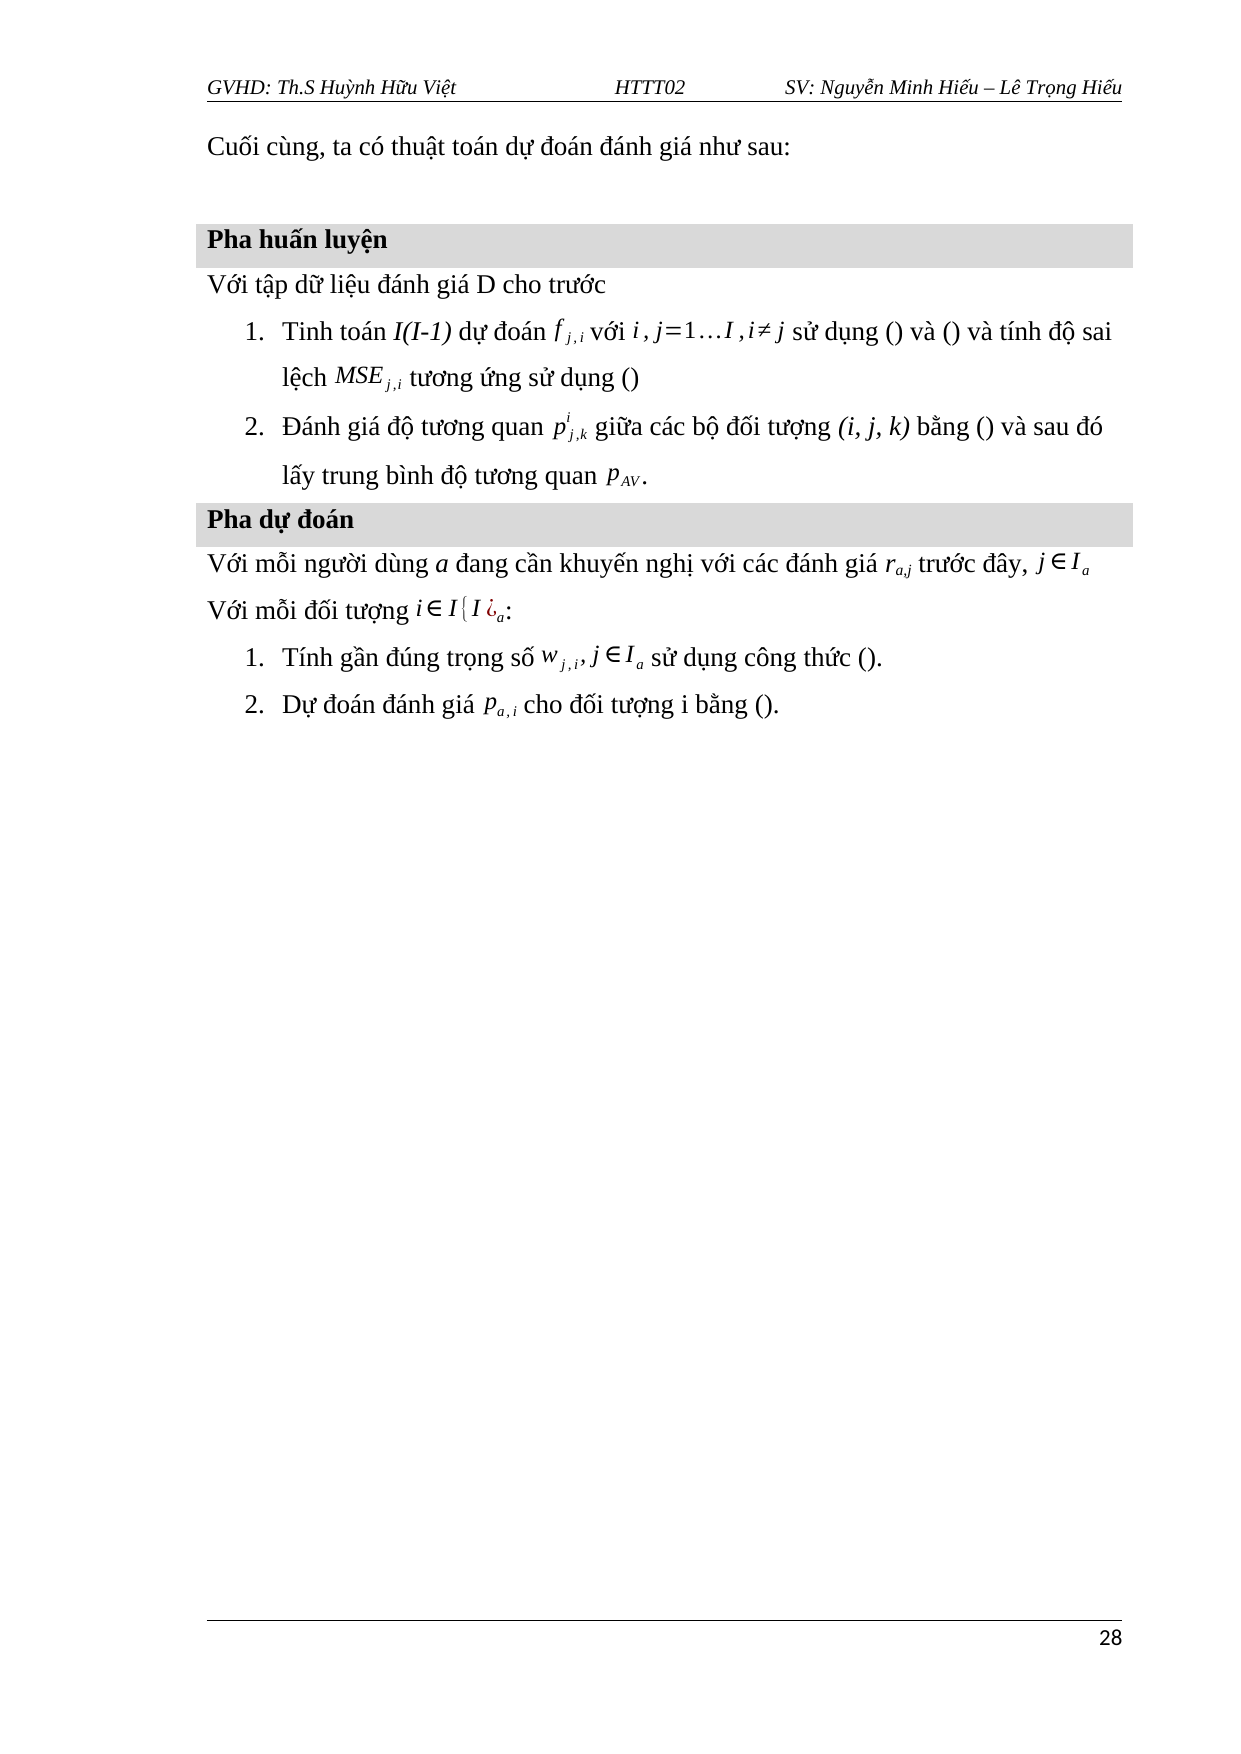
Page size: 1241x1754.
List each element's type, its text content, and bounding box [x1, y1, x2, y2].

text Cuối cùng, ta có thuật toán dự đoán đánh giá như sau: [207, 130, 1122, 161]
table_cell Với mỗi người dùng a đang cần khuyến nghị với các đánh giá ra,j trước đây, Với mỗi đối tượng : Tính gần đúng trọng số sử dụng công thức (). Dự đoán đánh giá cho đối tượng i bằng (). [196, 548, 1133, 782]
table_cell Với tập dữ liệu đánh giá D cho trước Tinh toán I(I-1) dự đoán với sử dụng () và () và tính độ sai lệch tương ứng sử dụng () Đánh giá độ tương quan giữa các bộ đối tượng (i, j, k) bằng () và sau đó lấy trung bình độ tương quan . [196, 268, 1133, 503]
table_cell Pha dự đoán [196, 503, 1133, 547]
table_header Pha huấn luyện [196, 224, 1133, 268]
